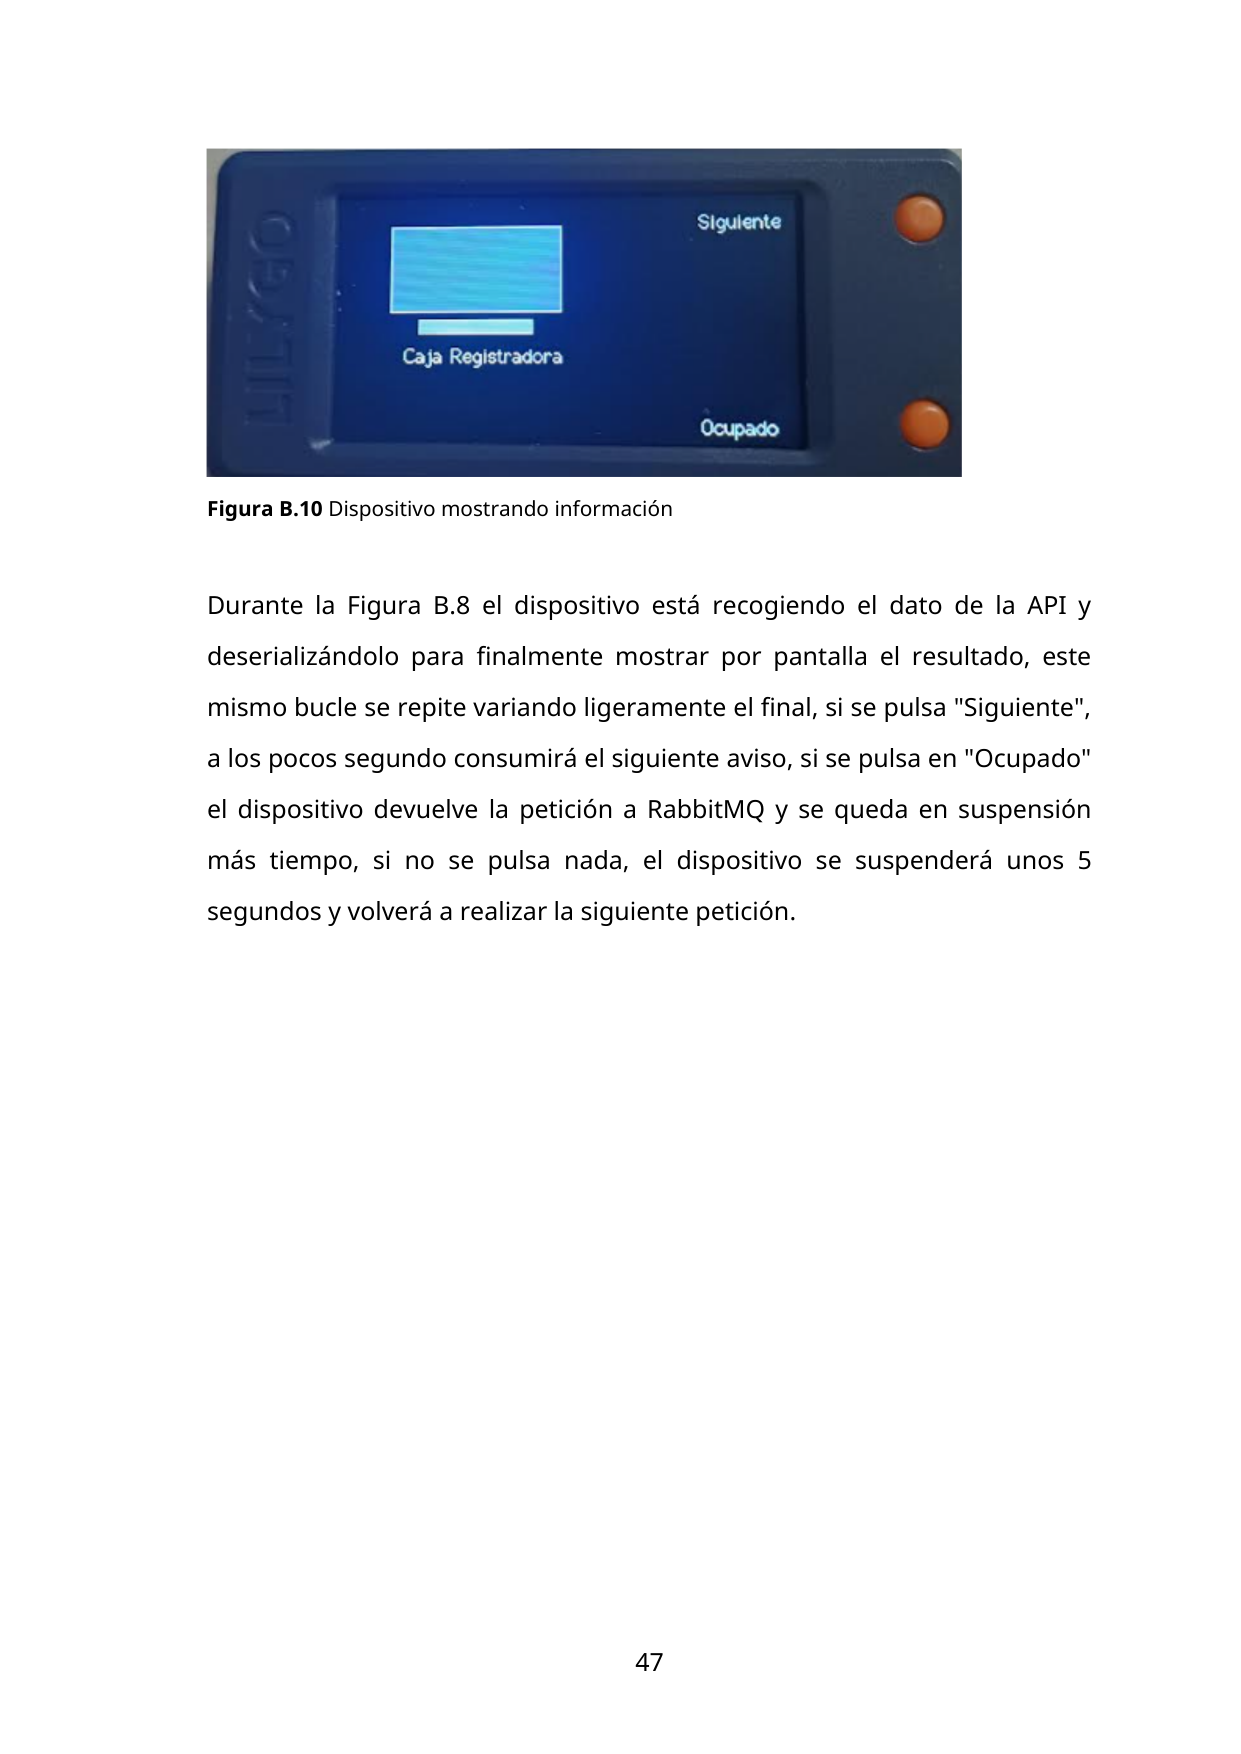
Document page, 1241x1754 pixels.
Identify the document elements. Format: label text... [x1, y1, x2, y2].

text Figura B.10 Dispositivo mostrando información [207, 494, 1092, 522]
text Durante la Figura B.8 el dispositivo está recogiendo el dato de la API y deserializándolo para finalmente mostrar por pantalla el resultado, este mismo bucle se repite variando ligeramente el final, si se pulsa "Siguiente", a los pocos segundo consumirá el siguiente aviso, si se pulsa en "Ocupado" el dispositivo devuelve la petición a RabbitMQ y se queda en suspensión más tiempo, si no se pulsa nada, el dispositivo se suspenderá unos 5 segundos y volverá a realizar la siguiente petición. [207, 587, 1092, 928]
picture [207, 149, 961, 477]
